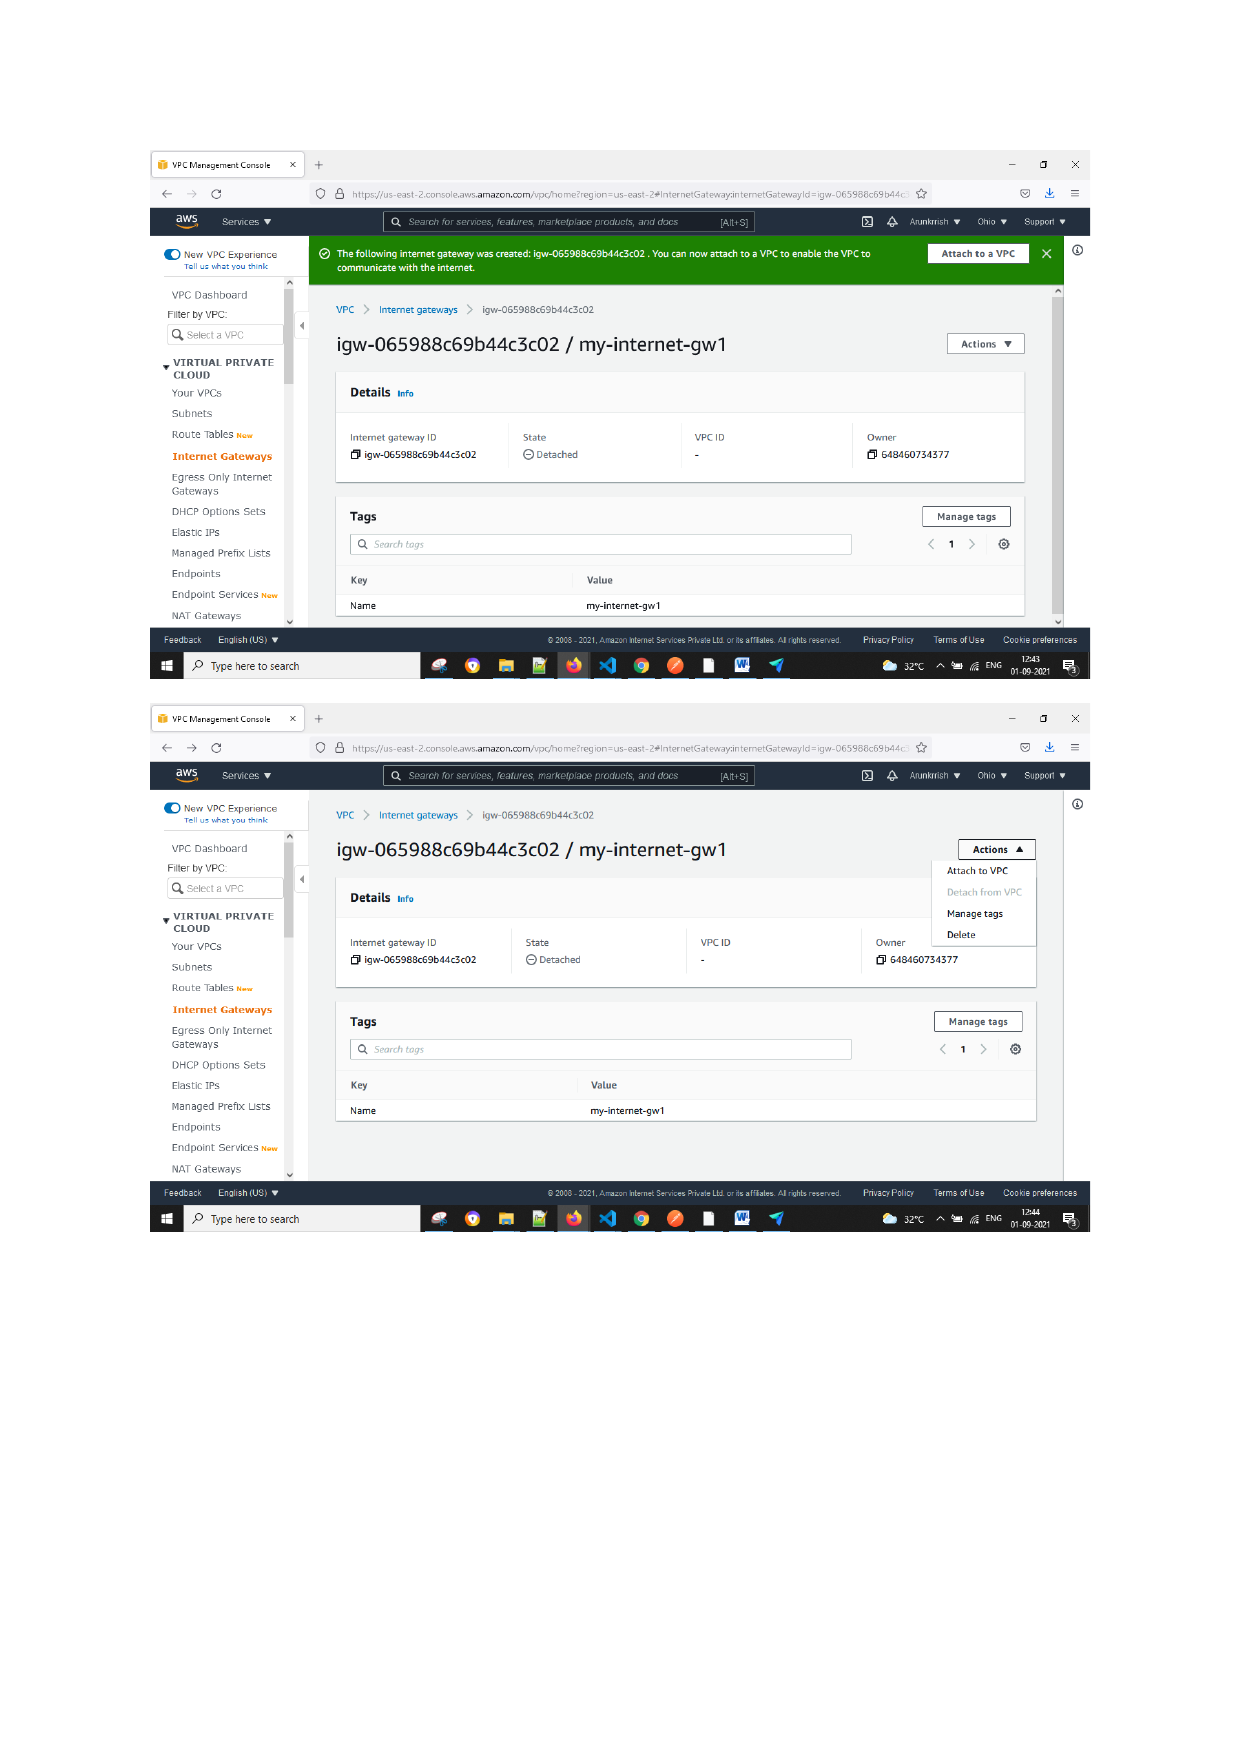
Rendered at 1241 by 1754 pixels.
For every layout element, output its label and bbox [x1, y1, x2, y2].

picture [150, 150, 1091, 679]
picture [150, 703, 1091, 1232]
